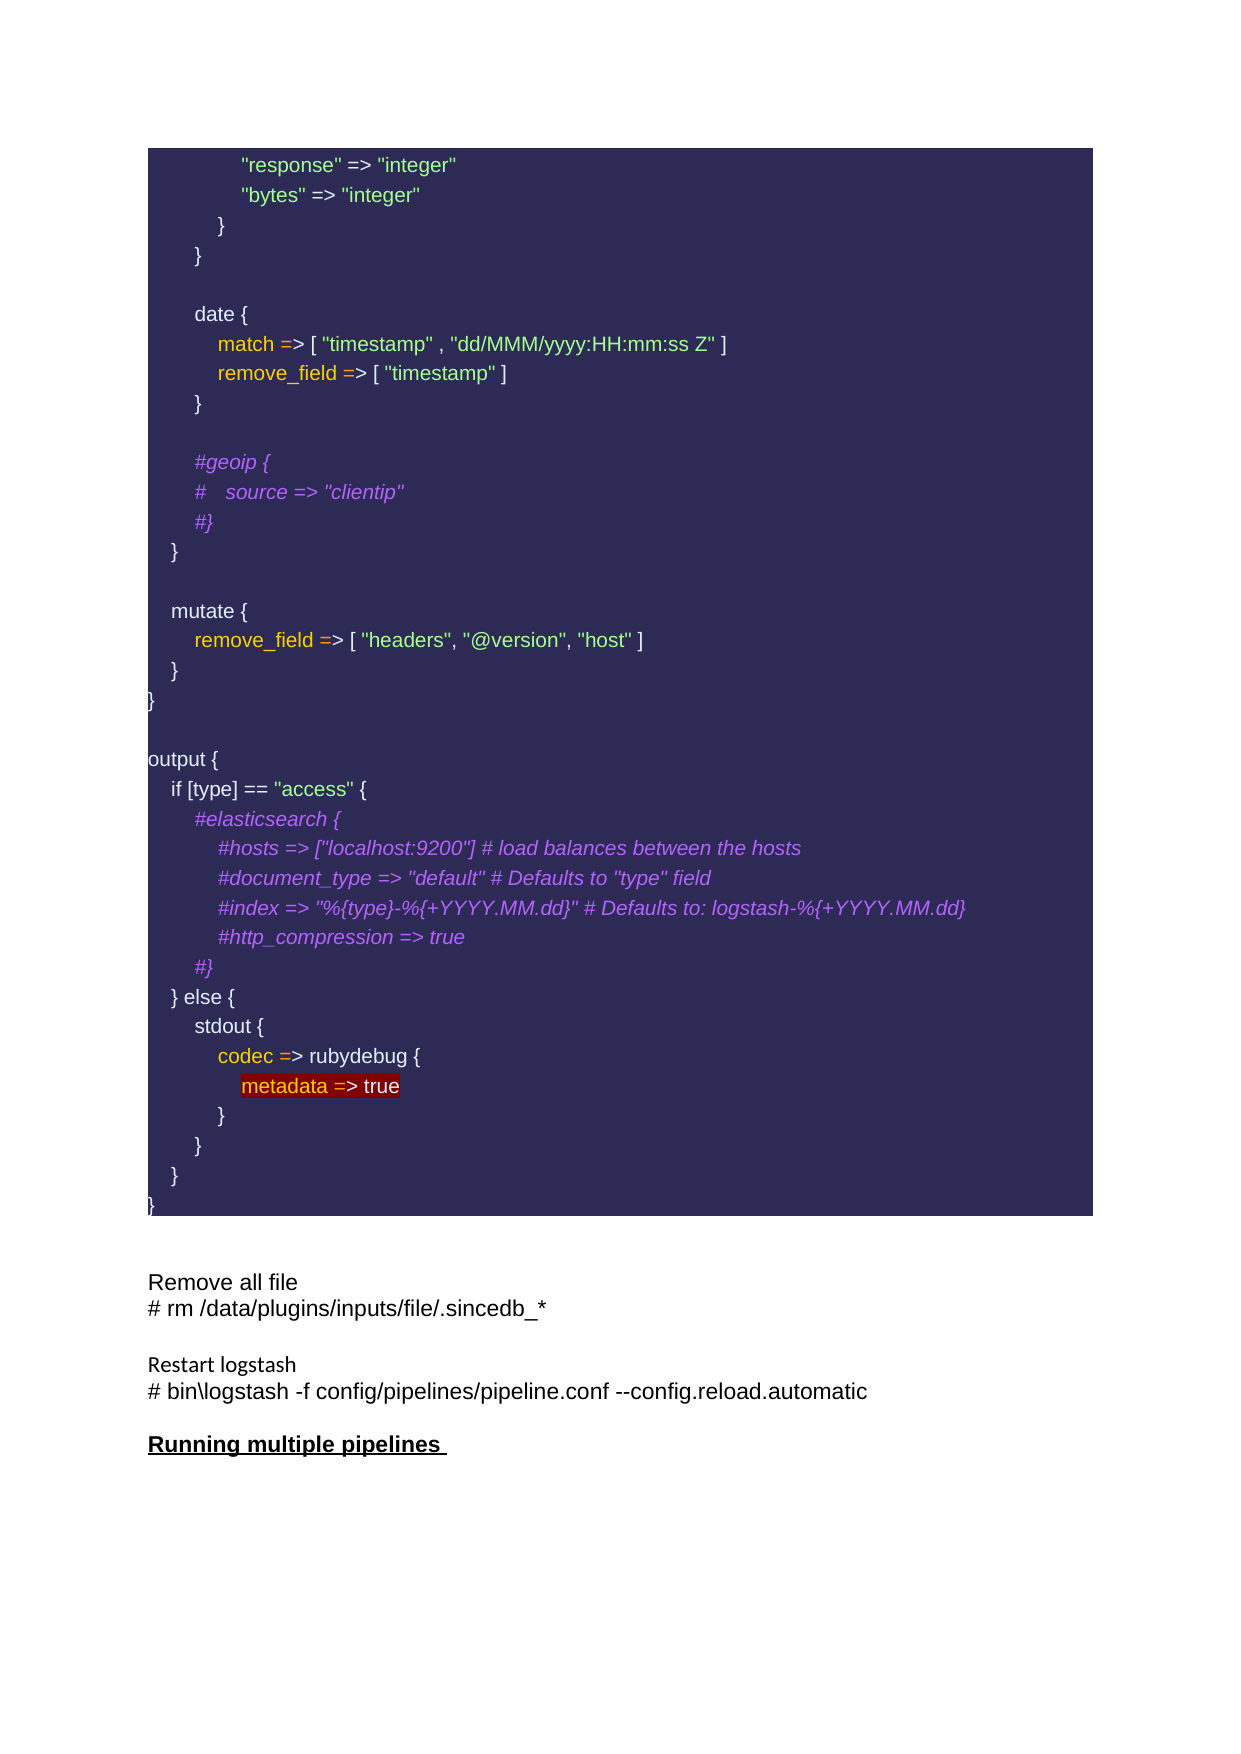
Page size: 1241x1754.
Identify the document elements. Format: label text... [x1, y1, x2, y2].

text #index => "%{type}-%{+YYYY.MM.dd}" # Defaults to: logstash-%{+YYYY.MM.dd} [148, 890, 1093, 919]
text Restart logstash [148, 1350, 1093, 1378]
text } [148, 533, 1093, 563]
text } [148, 1157, 1093, 1187]
text } [148, 1187, 1093, 1216]
text } [148, 237, 1093, 266]
text #geoip { [148, 444, 1093, 474]
text stdout { [148, 1008, 1093, 1038]
text output { [148, 741, 1093, 771]
text date { [148, 296, 1093, 326]
text # rm /data/plugins/inputs/file/.sincedb_* [148, 1295, 1093, 1322]
text mutate { [148, 593, 1093, 623]
text #} [148, 504, 1093, 533]
text remove_field => [ "headers", "@version", "host" ] [148, 623, 1093, 652]
text } [148, 385, 1093, 415]
text if [type] == "access" { [148, 771, 1093, 801]
text } else { [148, 979, 1093, 1008]
text } [148, 1127, 1093, 1157]
text #elasticsearch { [148, 801, 1093, 830]
text } [148, 652, 1093, 682]
text metadata => true [148, 1068, 1093, 1098]
text } [148, 682, 1093, 712]
text } [148, 207, 1093, 237]
text Running multiple pipelines [148, 1431, 1093, 1457]
text #document_type => "default" # Defaults to "type" field [148, 860, 1093, 890]
text "response" => "integer" [148, 148, 1093, 177]
text #http_compression => true [148, 919, 1093, 949]
text "bytes" => "integer" [148, 177, 1093, 207]
text #hosts => ["localhost:9200"] # load balances between the hosts [148, 830, 1093, 860]
text } [148, 1098, 1093, 1127]
text # source => "clientip" [148, 474, 1093, 504]
text #} [148, 949, 1093, 979]
text codec => rubydebug { [148, 1038, 1093, 1068]
text # bin\logstash -f config/pipelines/pipeline.conf --config.reload.automatic [148, 1378, 1093, 1404]
text remove_field => [ "timestamp" ] [148, 355, 1093, 385]
text Remove all file [148, 1269, 1093, 1295]
text match => [ "timestamp" , "dd/MMM/yyyy:HH:mm:ss Z" ] [148, 326, 1093, 355]
